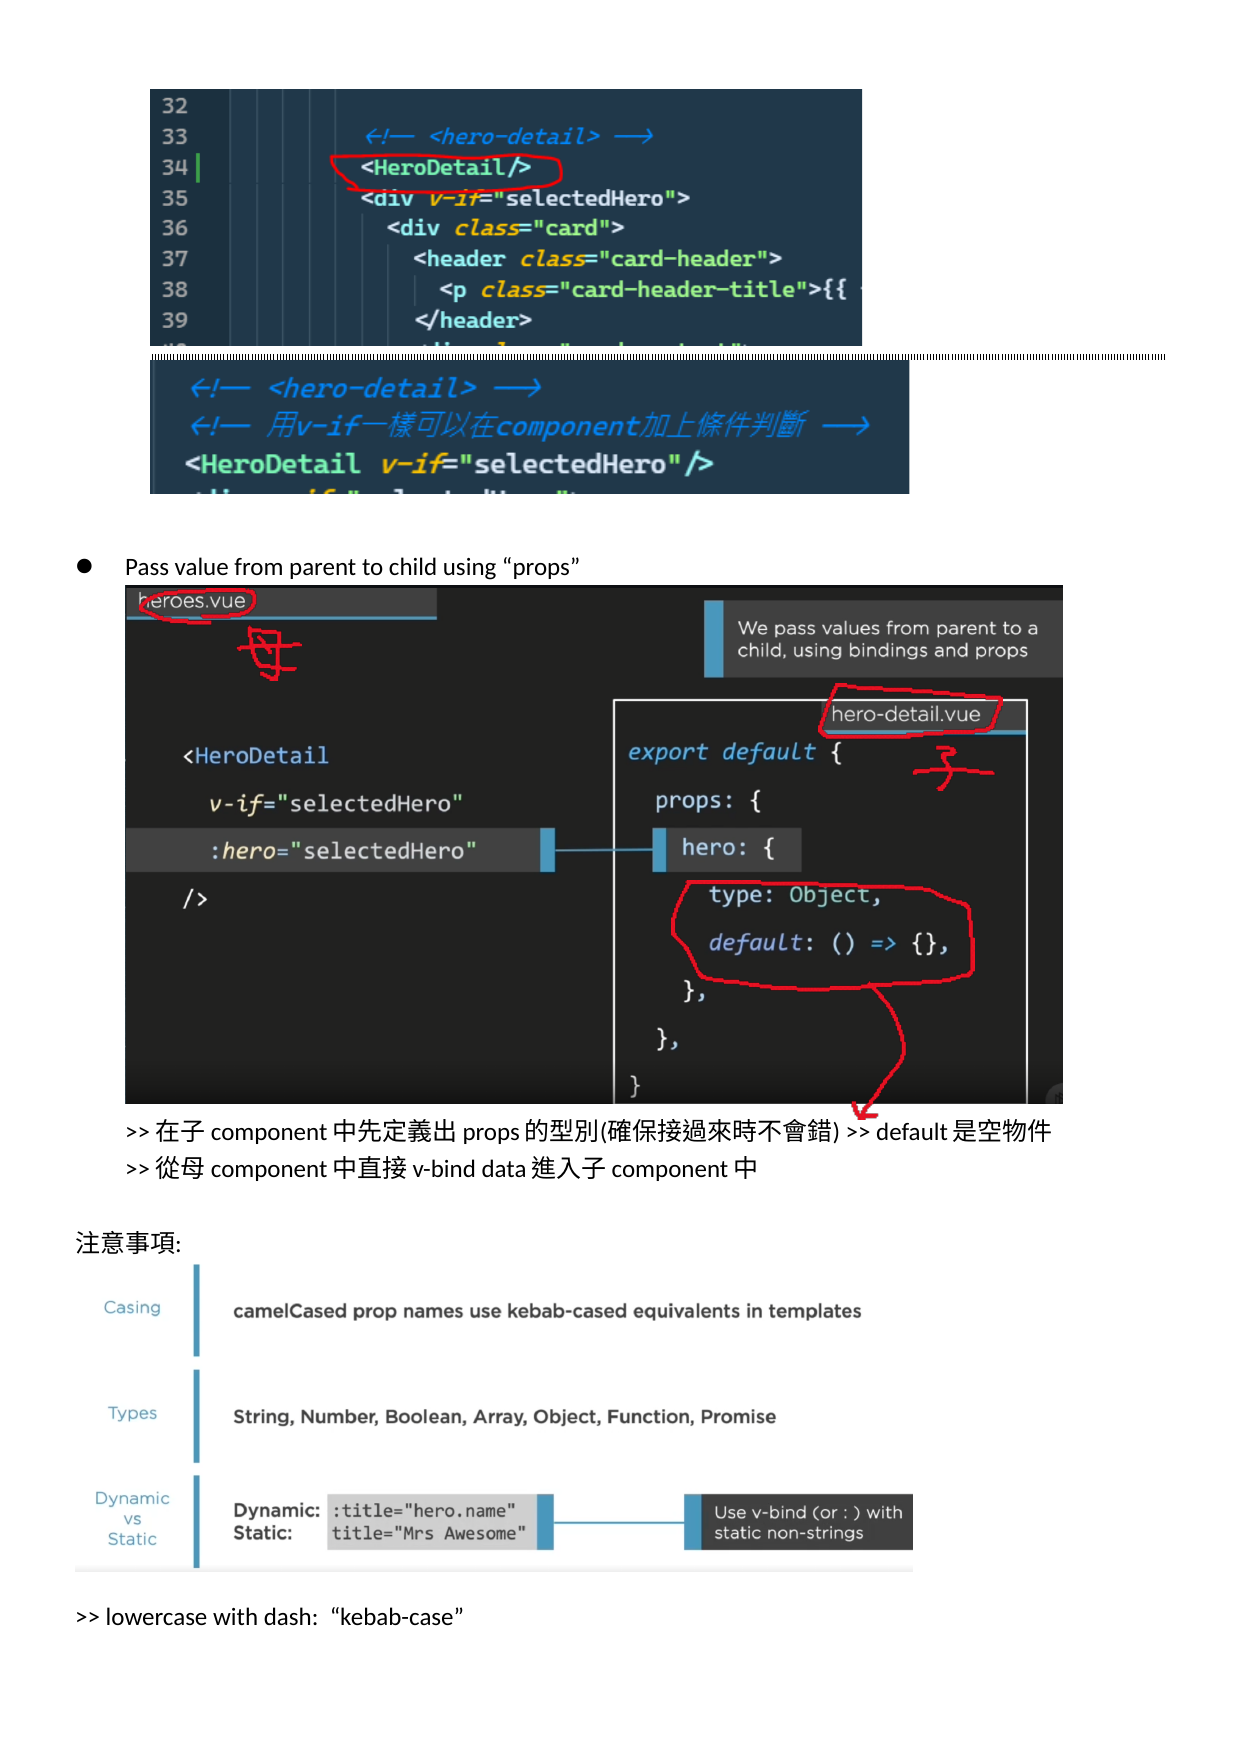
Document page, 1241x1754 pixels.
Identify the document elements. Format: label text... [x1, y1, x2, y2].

list Pass value from parent to child using “props” [75, 548, 1165, 585]
text 注意事項: [75, 1223, 1165, 1260]
picture [150, 89, 863, 346]
picture [125, 585, 1063, 1120]
picture [75, 1260, 913, 1572]
list >> 在子component中先定義出props的型別(確保接過來時不會錯) >> default是空物件 [125, 1110, 1165, 1148]
text >> lowercase with dash: “kebab-case” [75, 1598, 1165, 1635]
picture [150, 360, 910, 494]
list >> 從母component中直接v-bind data進入子component中 [125, 1148, 1165, 1185]
